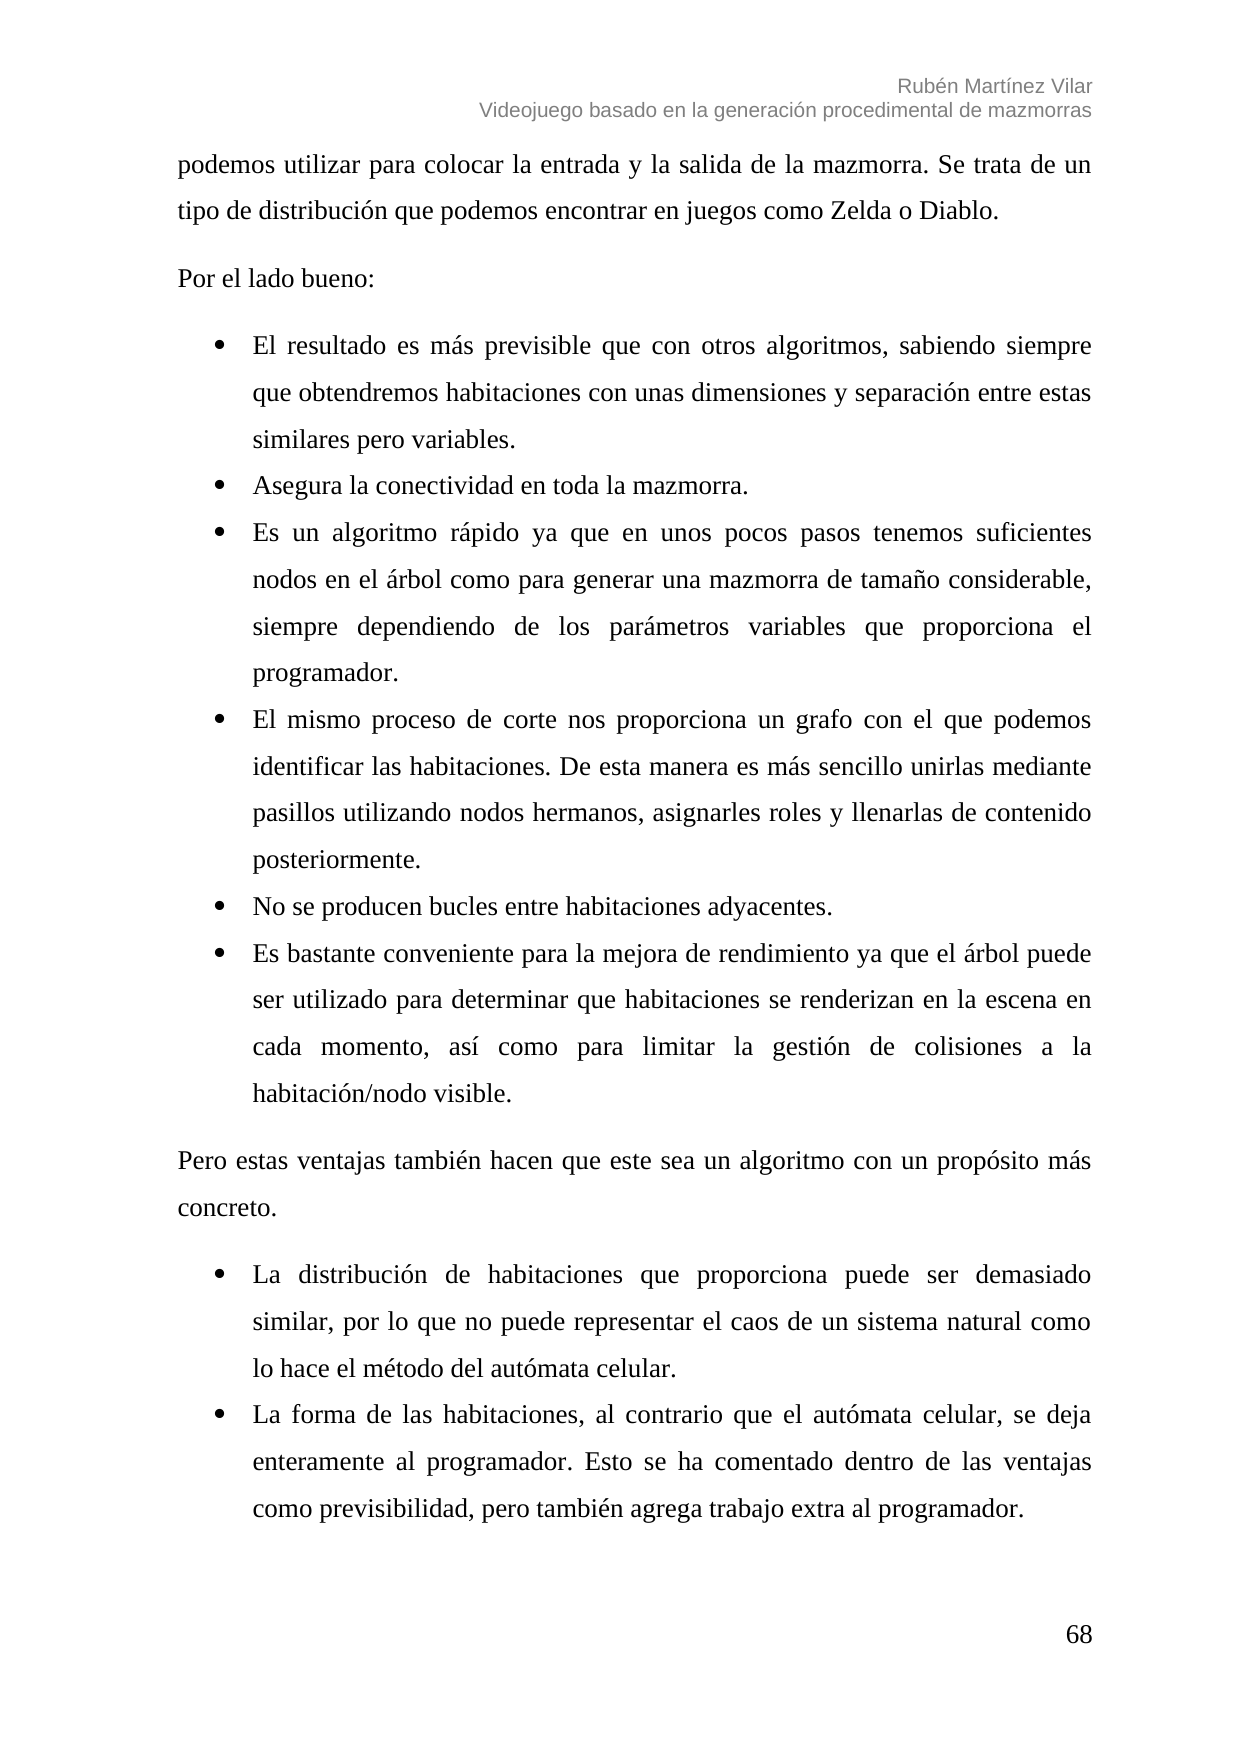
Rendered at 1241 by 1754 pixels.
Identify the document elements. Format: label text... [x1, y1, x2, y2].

list Es un algoritmo rápido ya que en unos pocos pasos tenemos suficientes nodos en el árbol como para generar una mazmorra de tamaño considerable, siempre dependiendo de los parámetros variables que proporciona el programador. [215, 516, 1092, 688]
list Asegura la conectividad en toda la mazmorra. [215, 469, 1092, 501]
list No se producen bucles entre habitaciones adyacentes. [215, 890, 1092, 921]
list La distribución de habitaciones que proporciona puede ser demasiado similar, por lo que no puede representar el caos de un sistema natural como lo hace el método del autómata celular. [215, 1258, 1092, 1383]
list La forma de las habitaciones, al contrario que el autómata celular, se deja enteramente al programador. Esto se ha comentado dentro de las ventajas como previsibilidad, pero también agrega trabajo extra al programador. [215, 1399, 1092, 1523]
list El mismo proceso de corte nos proporciona un grafo con el que podemos identificar las habitaciones. De esta manera es más sencillo unirlas mediante pasillos utilizando nodos hermanos, asignarles roles y llenarlas de contenido posteriormente. [215, 703, 1092, 874]
list El resultado es más previsible que con otros algoritmos, sabiendo siempre que obtendremos habitaciones con unas dimensiones y separación entre estas similares pero variables. [215, 329, 1092, 454]
text Por el lado bueno: [177, 262, 1092, 293]
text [177, 148, 1092, 226]
list Es bastante conveniente para la mejora de rendimiento ya que el árbol puede ser utilizado para determinar que habitaciones se renderizan en la escena en cada momento, así como para limitar la gestión de colisiones a la habitación/nodo visible. [215, 937, 1092, 1108]
text Pero estas ventajas también hacen que este sea un algoritmo con un propósito más concreto. [177, 1144, 1092, 1222]
